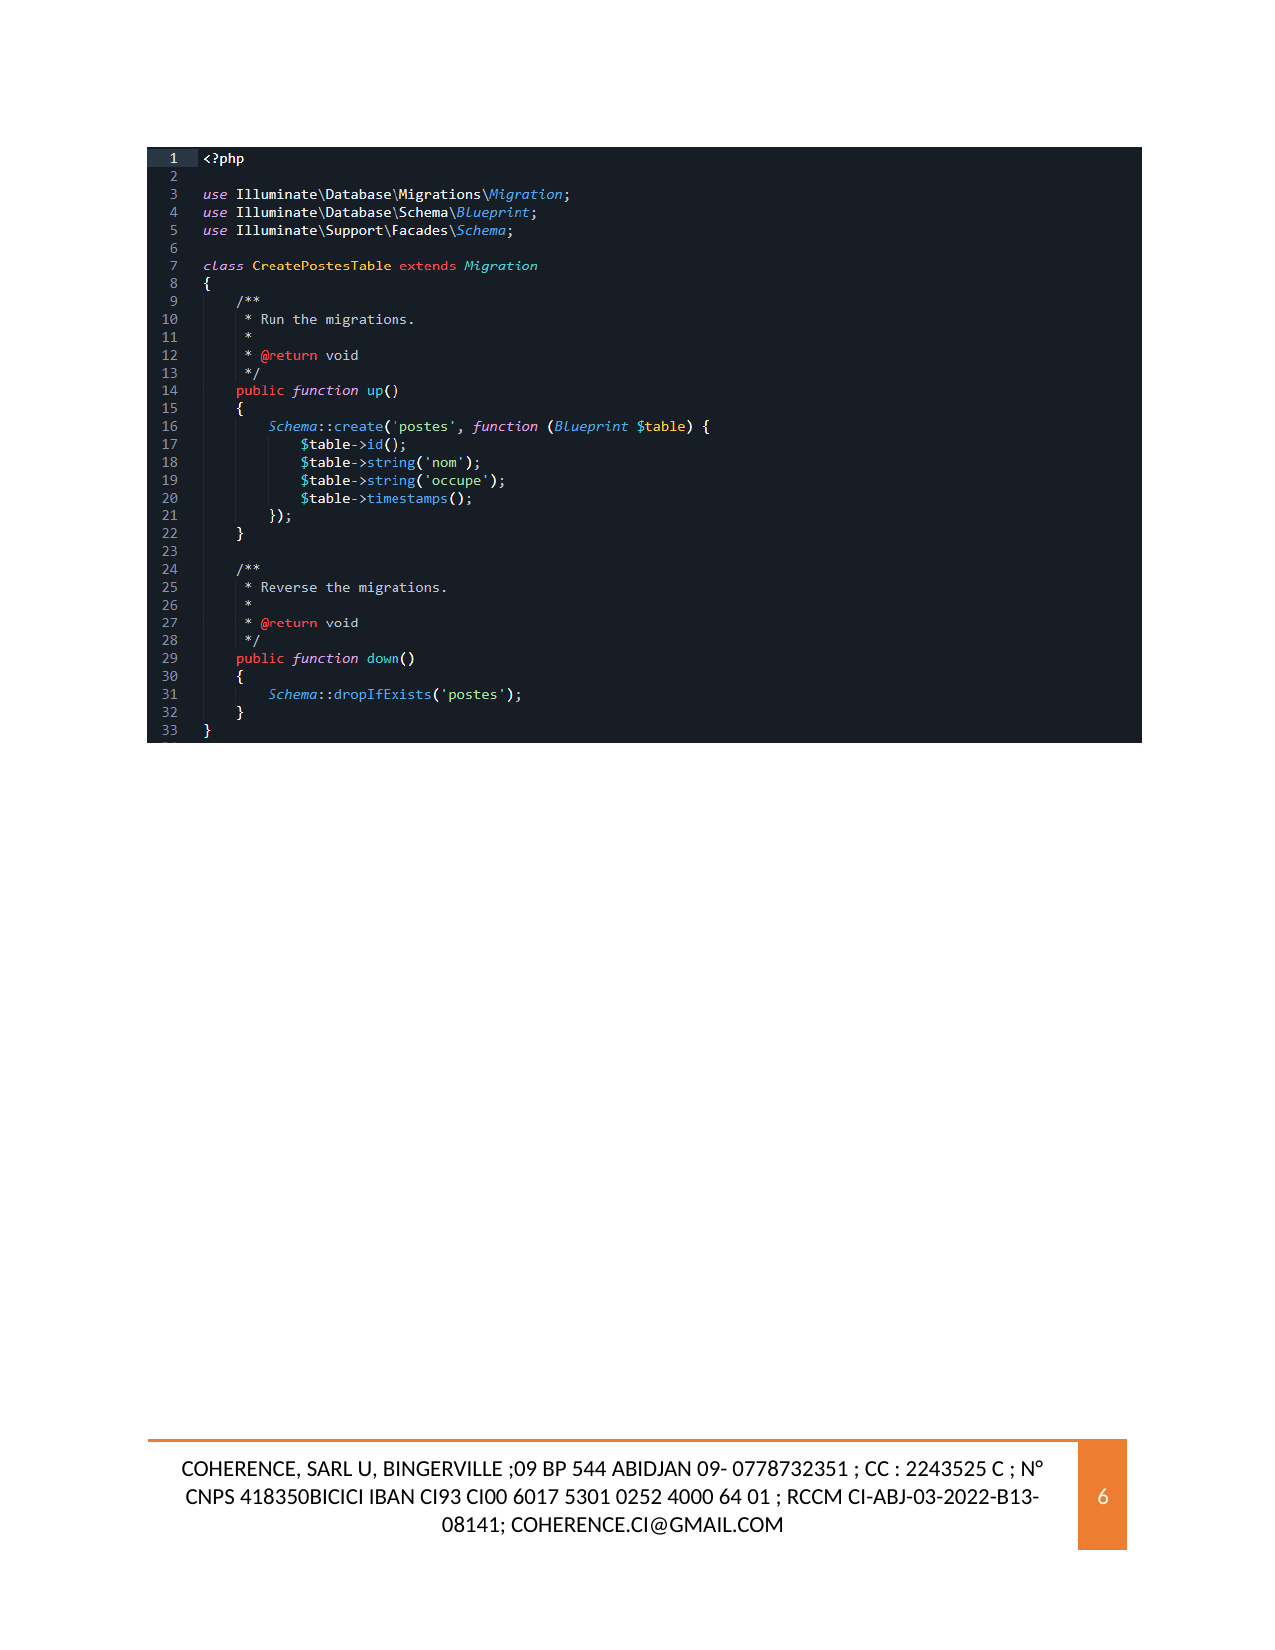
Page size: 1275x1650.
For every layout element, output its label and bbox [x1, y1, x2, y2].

picture [147, 147, 1142, 743]
